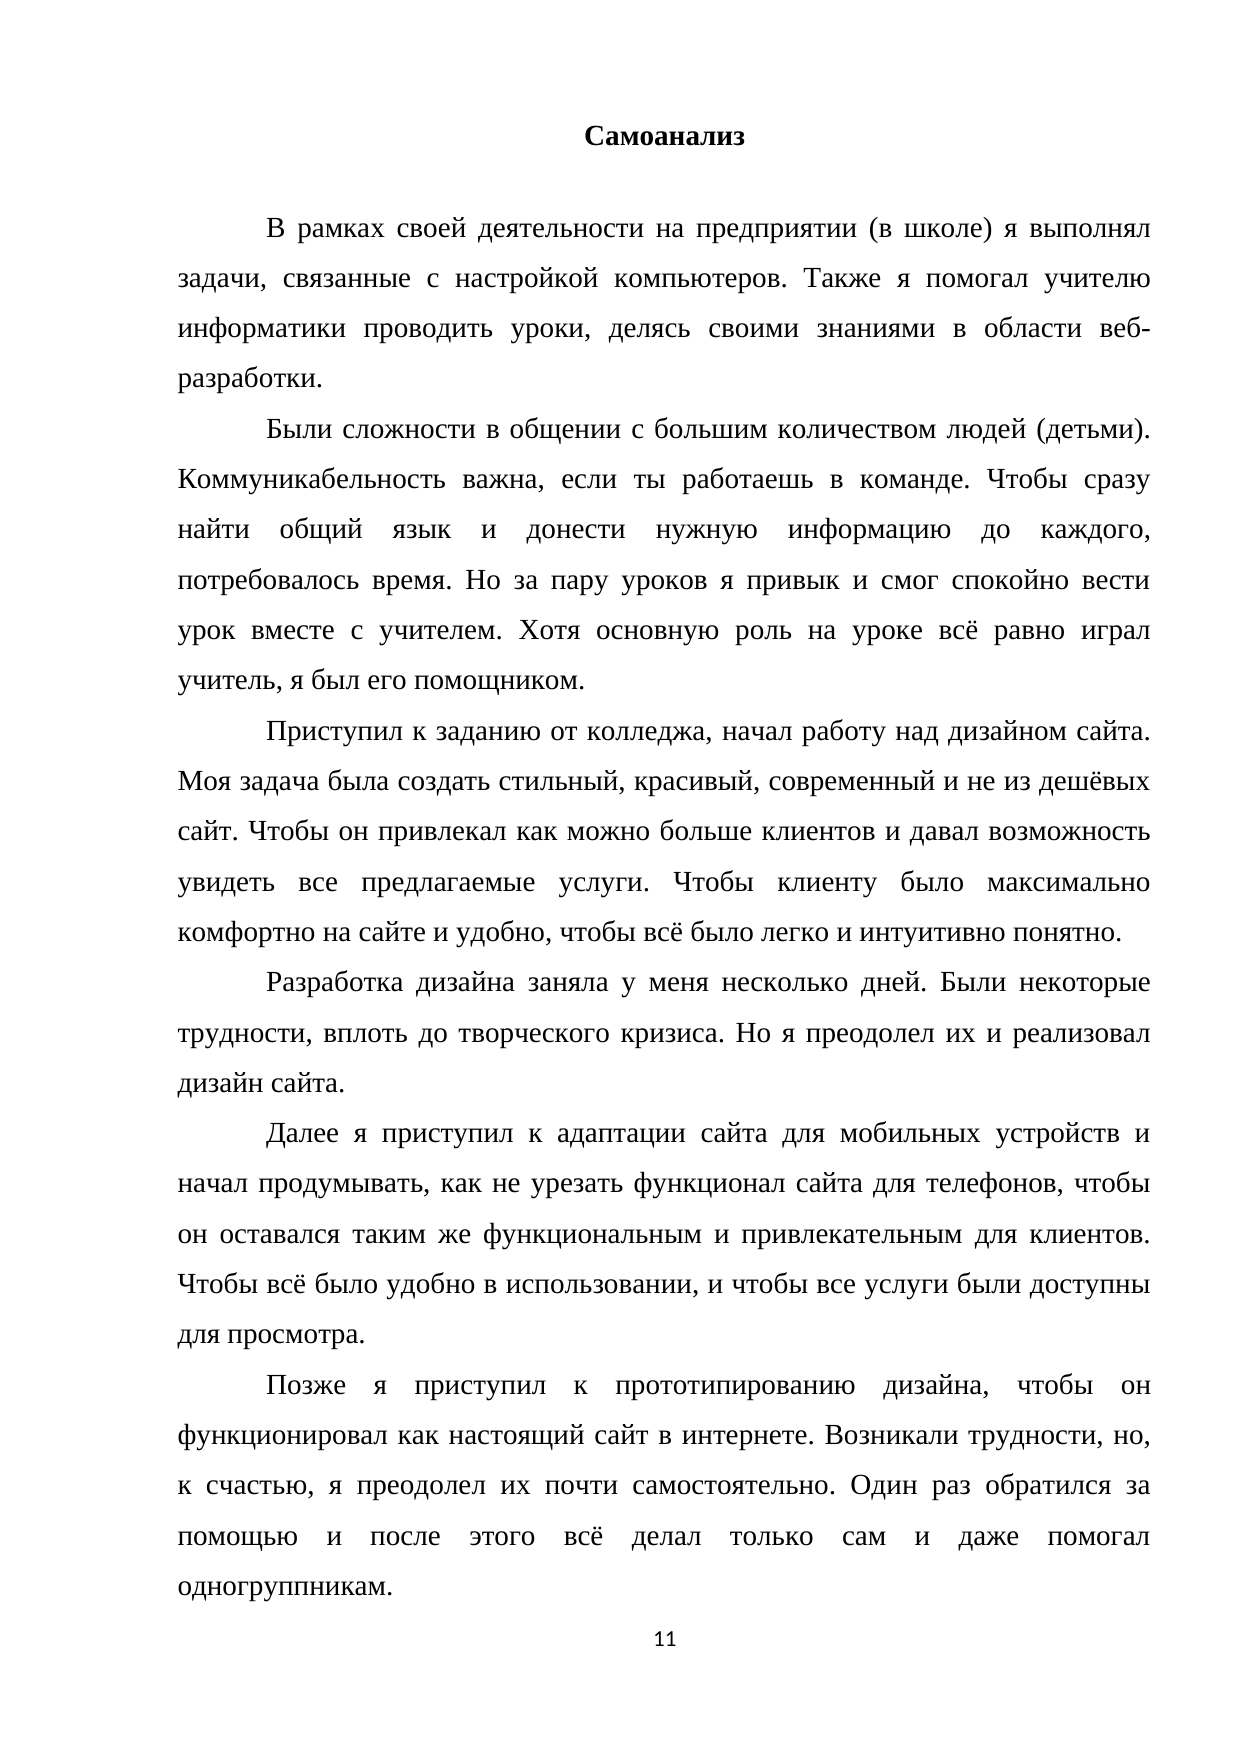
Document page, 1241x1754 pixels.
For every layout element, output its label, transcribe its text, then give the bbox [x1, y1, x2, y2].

text Приступил к заданию от колледжа, начал работу над дизайном сайта. Моя задача была создать стильный, красивый, современный и не из дешёвых сайт. Чтобы он привлекал как можно больше клиентов и давал возможность увидеть все предлагаемые услуги. Чтобы клиенту было максимально комфортно на сайте и удобно, чтобы всё было легко и интуитивно понятно. [177, 713, 1152, 948]
text Разработка дизайна заняла у меня несколько дней. Были некоторые трудности, вплоть до творческого кризиса. Но я преодолел их и реализовал дизайн сайта. [177, 964, 1152, 1098]
text Далее я приступил к адаптации сайта для мобильных устройств и начал продумывать, как не урезать функционал сайта для телефонов, чтобы он оставался таким же функциональным и привлекательным для клиентов. Чтобы всё было удобно в использовании, и чтобы все услуги были доступны для просмотра. [177, 1115, 1152, 1350]
text Были сложности в общении с большим количеством людей (детьми). Коммуникабельность важна, если ты работаешь в команде. Чтобы сразу найти общий язык и донести нужную информацию до каждого, потребовалось время. Но за пару уроков я привык и смог спокойно вести урок вместе с учителем. Хотя основную роль на уроке всё равно играл учитель, я был его помощником. [177, 411, 1152, 696]
text В рамках своей деятельности на предприятии (в школе) я выполнял задачи, связанные с настройкой компьютеров. Также я помогал учителю информатики проводить уроки, делясь своими знаниями в области веб-разработки. [177, 210, 1152, 394]
text Позже я приступил к прототипированию дизайна, чтобы он функционировал как настоящий сайт в интернете. Возникали трудности, но, к счастью, я преодолел их почти самостоятельно. Один раз обратился за помощью и после этого всё делал только сам и даже помогал одногруппникам. [177, 1367, 1152, 1602]
subtitle Самоанализ [177, 118, 1152, 152]
